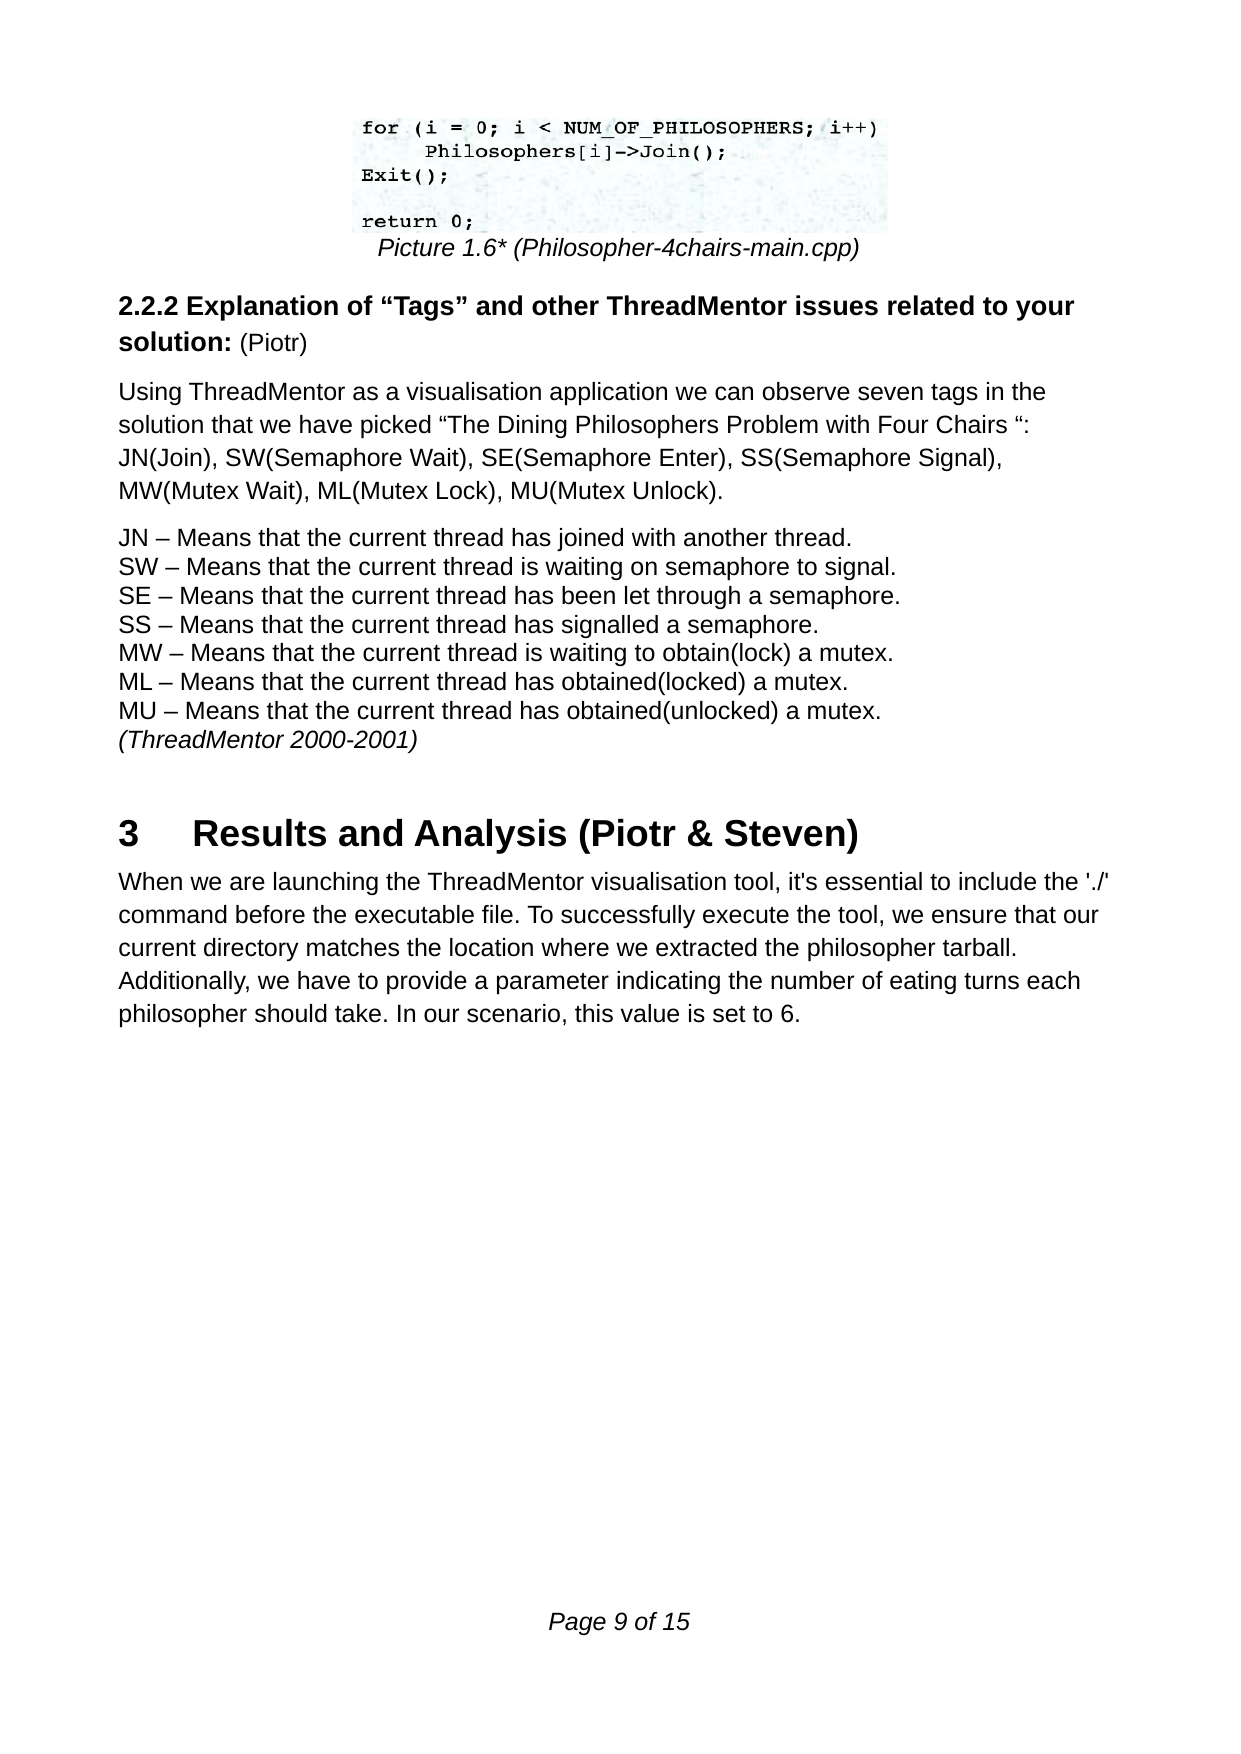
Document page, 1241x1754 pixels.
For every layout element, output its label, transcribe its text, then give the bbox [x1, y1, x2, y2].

text ML – Means that the current thread has obtained(locked) a mutex. [118, 667, 1122, 696]
text MU – Means that the current thread has obtained(unlocked) a mutex. [118, 696, 1122, 724]
text SS – Means that the current thread has signalled a semaphore. [118, 609, 1122, 638]
text 2.2.2 Explanation of “Tags” and other ThreadMentor issues related to your solution: (Piotr) [118, 290, 1122, 357]
text JN – Means that the current thread has joined with another thread. [118, 523, 1122, 552]
text Picture 1.6* (Philosopher-4chairs-main.cpp) [118, 233, 1122, 261]
text SE – Means that the current thread has been let through a semaphore. [118, 581, 1122, 609]
text When we are launching the ThreadMentor visualisation tool, it's essential to include the './' command before the executable file. To successfully execute the tool, we ensure that our current directory matches the location where we extracted the philosopher tarball. Additionally, we have to provide a parameter indicating the number of eating turns each philosopher should take. In our scenario, this value is set to 6. [118, 867, 1122, 1028]
text Using ThreadMentor as a visualisation application we can observe seven tags in the solution that we have picked “The Dining Philosophers Problem with Four Chairs “: JN(Join), SW(Semaphore Wait), SE(Semaphore Enter), SS(Semaphore Signal), MW(Mutex Wait), ML(Mutex Lock), MU(Mutex Unlock). [118, 377, 1122, 504]
subtitle Results and Analysis (Piotr & Steven) [118, 811, 1122, 854]
text (ThreadMentor 2000-2001) [118, 724, 1122, 753]
text SW – Means that the current thread is waiting on semaphore to signal. [118, 552, 1122, 581]
text MW – Means that the current thread is waiting to obtain(lock) a mutex. [118, 638, 1122, 667]
picture [352, 118, 888, 233]
